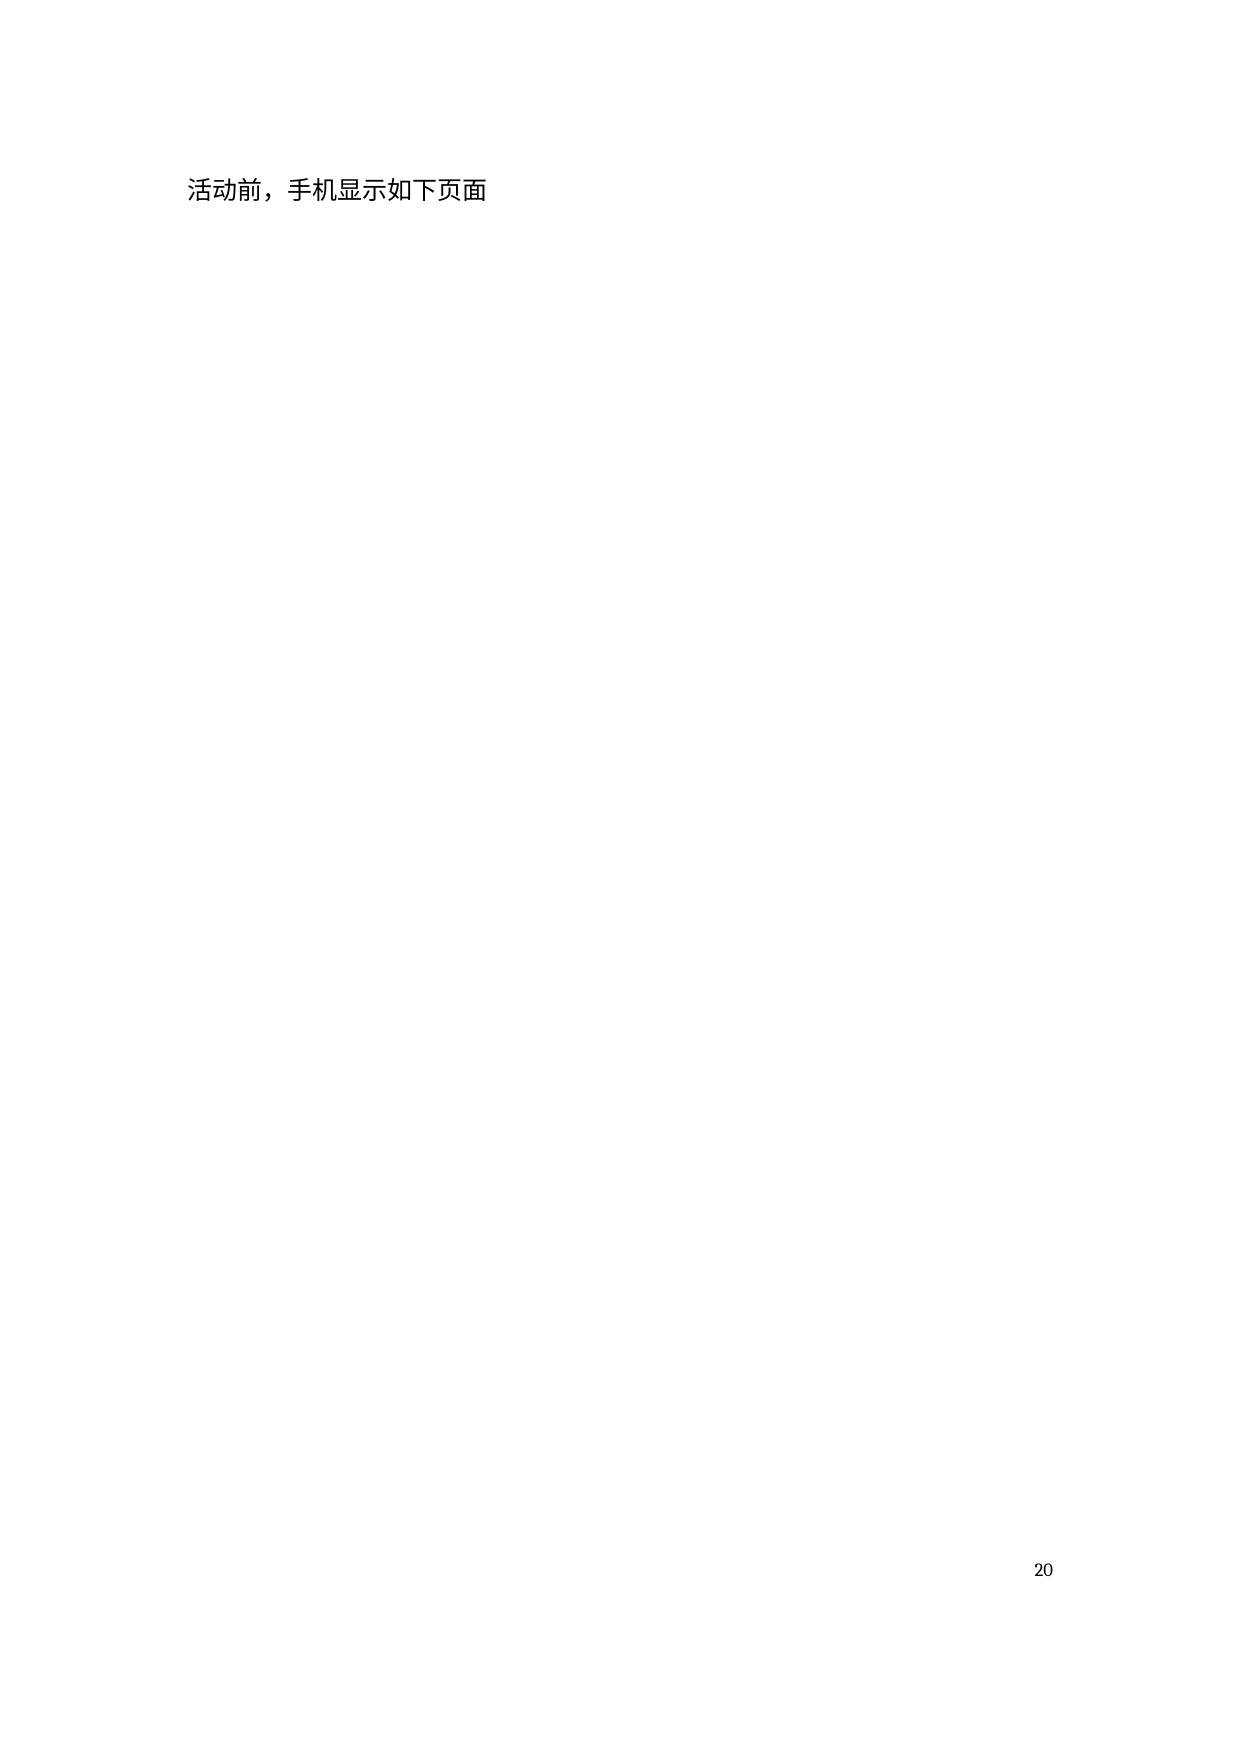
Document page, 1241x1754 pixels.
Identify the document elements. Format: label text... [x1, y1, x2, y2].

text 活动前，手机显示如下页面 [187, 156, 1053, 221]
